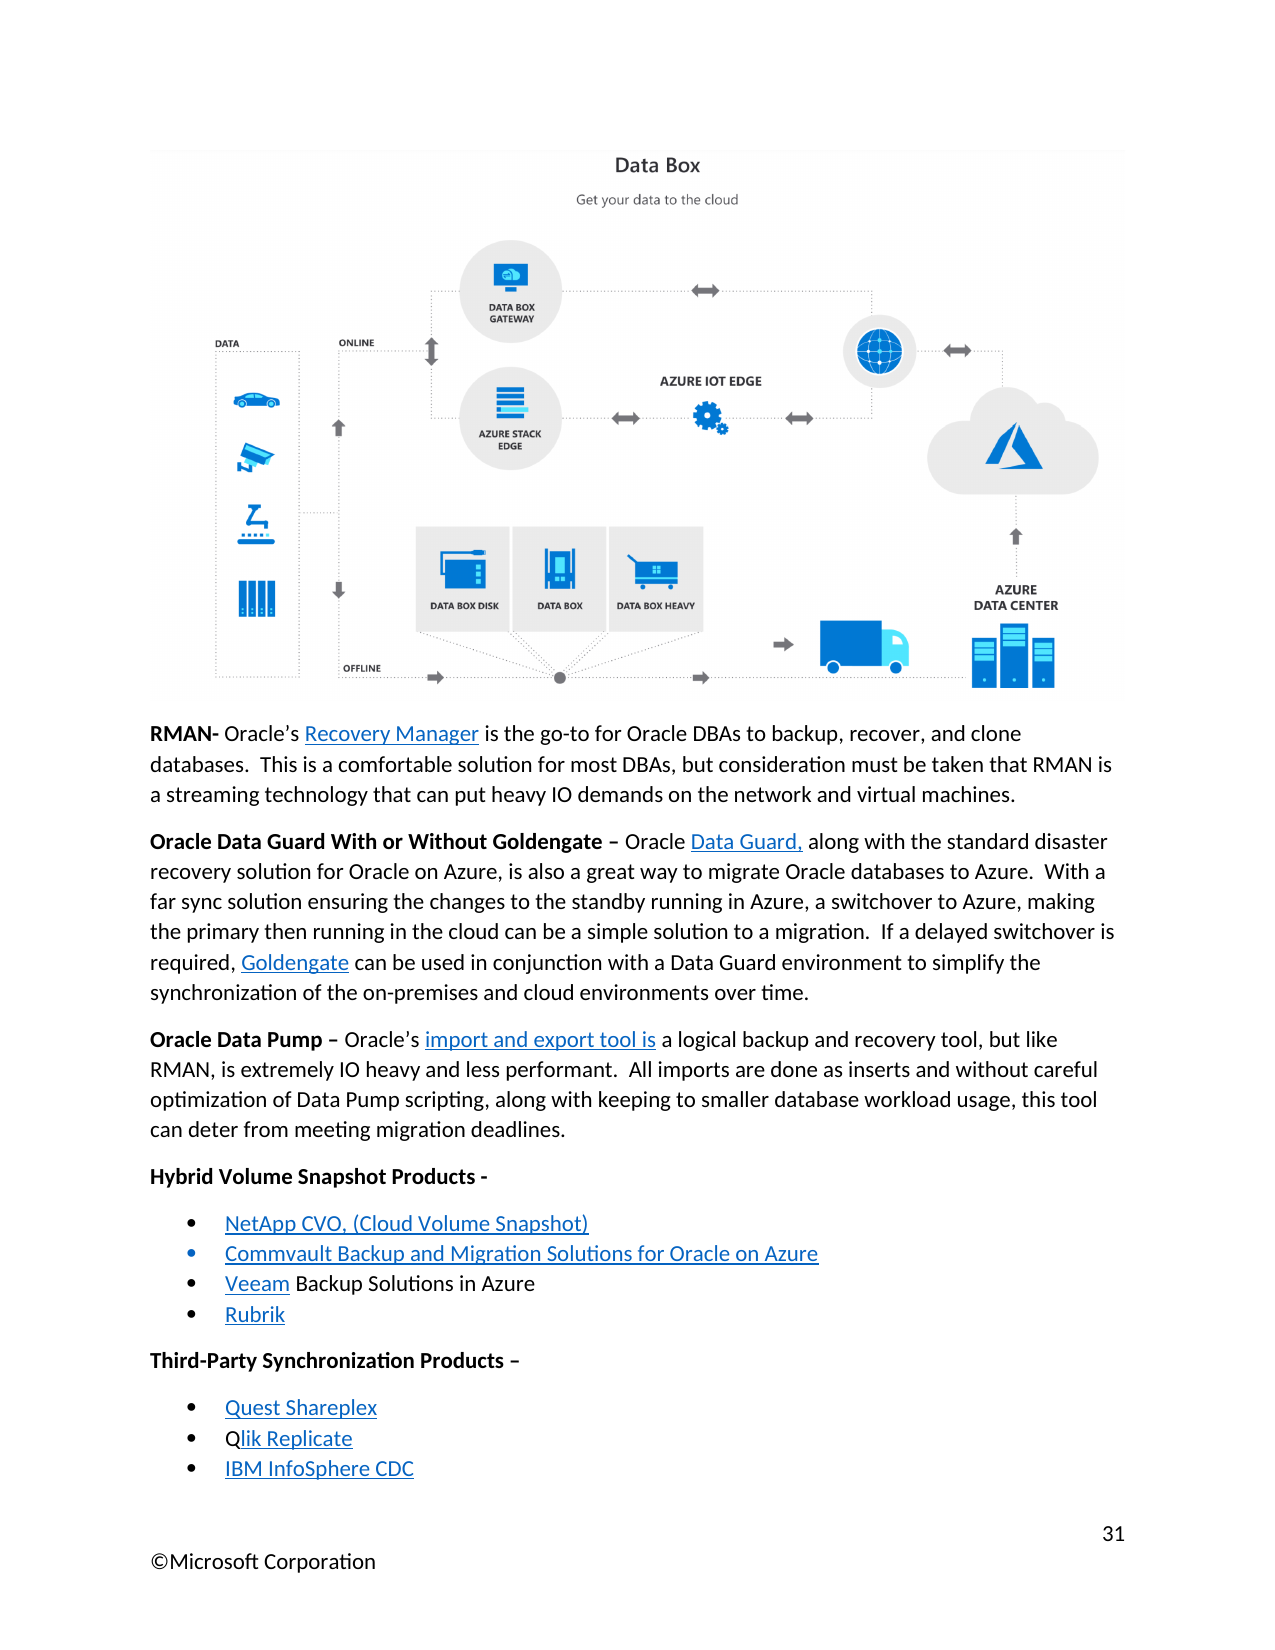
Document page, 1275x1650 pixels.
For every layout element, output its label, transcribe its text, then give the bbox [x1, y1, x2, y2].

text RMAN- Oracle’s Recovery Manager is the go-to for Oracle DBAs to backup, recover, and clone databases. This is a comfortable solution for most DBAs, but consideration must be taken that RMAN is a streaming technology that can put heavy IO demands on the network and virtual machines. [150, 719, 1125, 808]
list Rubrik [187, 1300, 1125, 1328]
list NetApp CVO, (Cloud Volume Snapshot) [187, 1209, 1125, 1237]
list IBM InfoSphere CDC [187, 1454, 1125, 1482]
picture [150, 150, 1125, 701]
text Oracle Data Pump – Oracle’s import and export tool is a logical backup and recovery tool, but like RMAN, is extremely IO heavy and less performant. All imports are done as inserts and without careful optimization of Data Pump scripting, along with keeping to smaller database workload usage, this tool can deter from meeting migration deadlines. [150, 1025, 1125, 1143]
text Third-Party Synchronization Products – [150, 1347, 1125, 1374]
list Veeam Backup Solutions in Azure [187, 1269, 1125, 1297]
text Oracle Data Guard With or Without Goldengate – Oracle Data Guard, along with the standard disaster recovery solution for Oracle on Azure, is also a great way to migrate Oracle databases to Azure. With a far sync solution ensuring the changes to the standby running in Azure, a switchover to Azure, making the primary then running in the cloud can be a simple solution to a migration. If a delayed switchover is required, Goldengate can be used in conjunction with a Data Guard environment to simplify the synchronization of the on-premises and cloud environments over time. [150, 827, 1125, 1006]
text Hybrid Volume Snapshot Products - [150, 1162, 1125, 1190]
list Commvault Backup and Migration Solutions for Oracle on Azure [187, 1239, 1125, 1267]
list Qlik Replicate [187, 1424, 1125, 1452]
list Quest Shareplex [187, 1393, 1125, 1421]
